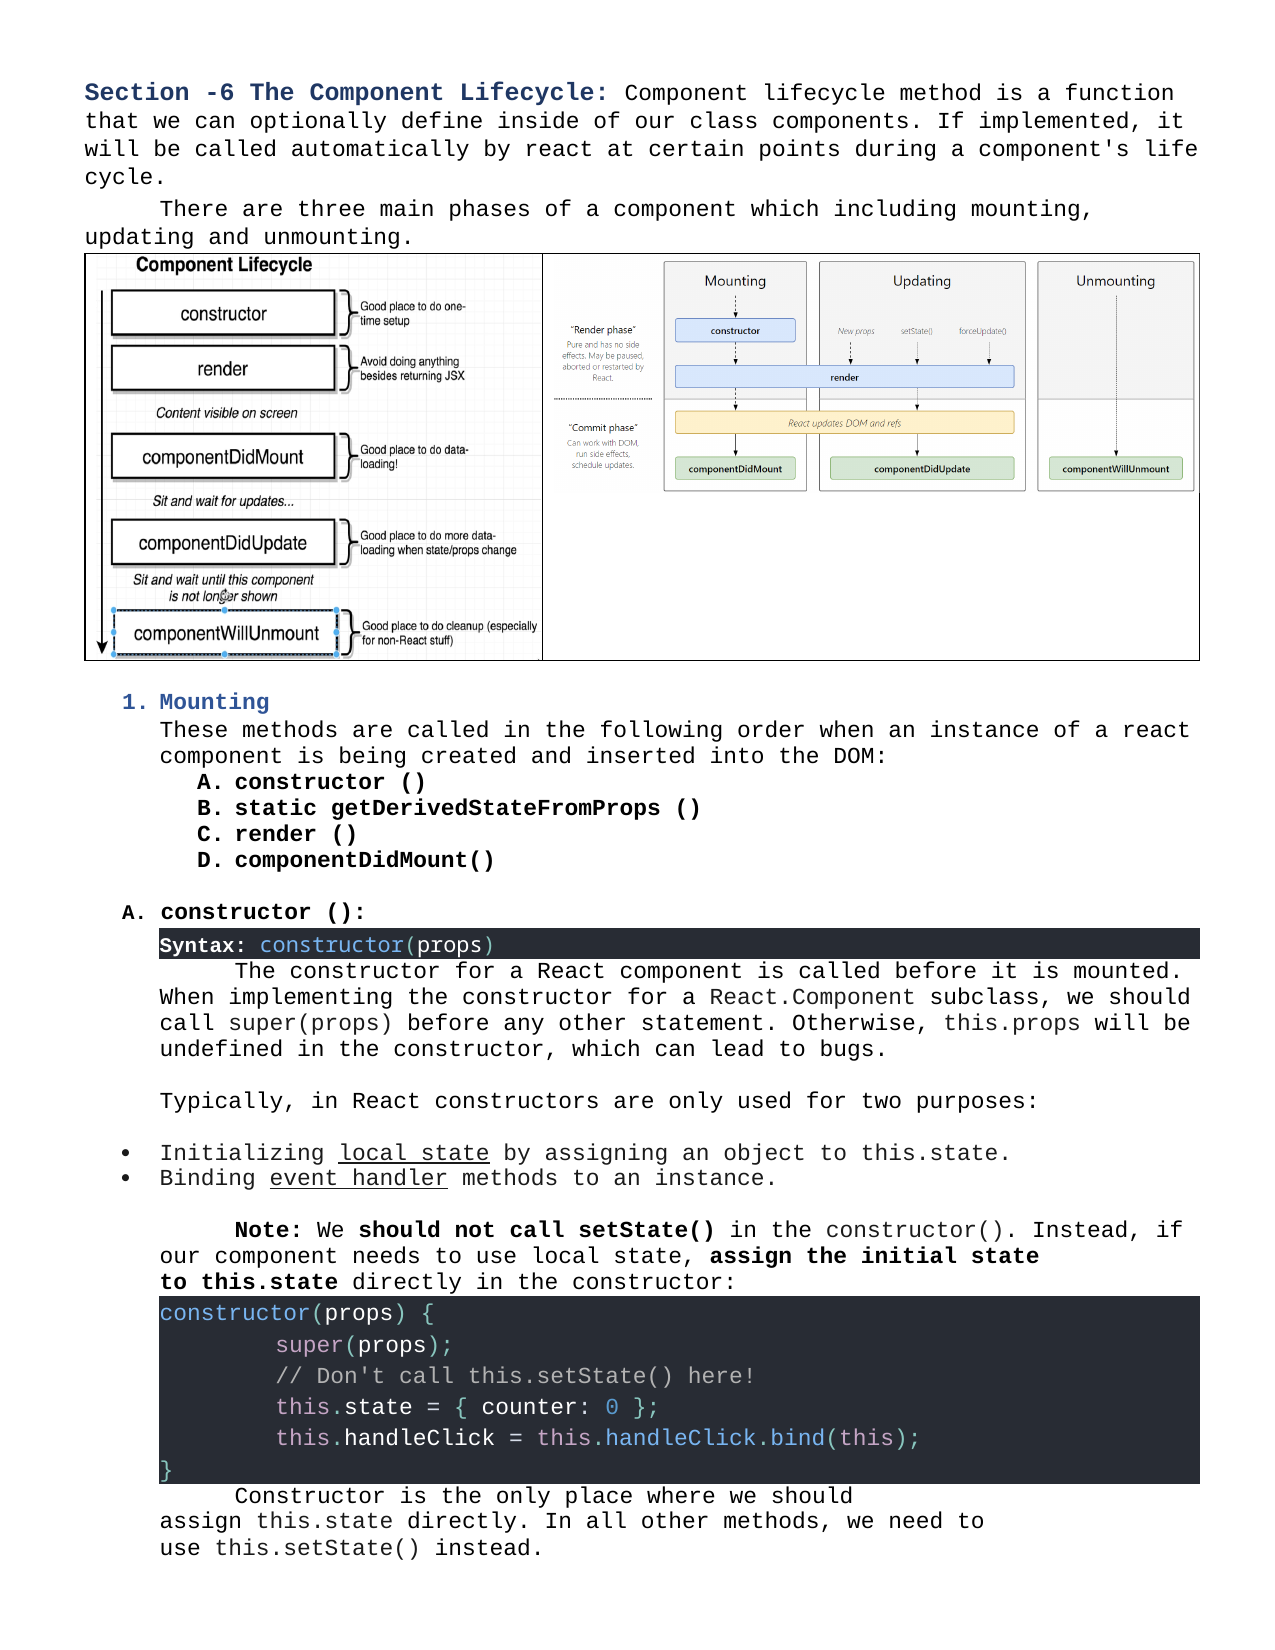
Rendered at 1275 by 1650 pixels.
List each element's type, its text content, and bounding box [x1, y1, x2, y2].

text These methods are called in the following order when an instance of a react component is being created and inserted into the DOM: [159, 718, 1200, 770]
list constructor (): [122, 900, 1200, 926]
table_header [543, 254, 1199, 659]
subtitle Mounting [122, 691, 1200, 717]
text Typically, in React constructors are only used for two purposes: [159, 1089, 1200, 1115]
table_header [86, 254, 96, 659]
text constructor(props) { [159, 1296, 1200, 1328]
text super(props); [159, 1328, 1200, 1359]
text Note: We should not call setState() in the constructor(). Instead, if our component needs to use local state, assign the initial state to this.state directly in the constructor: [159, 1219, 1200, 1296]
text // Don't call this.setState() here! [159, 1359, 1200, 1390]
text this.handleClick = this.handleClick.bind(this); [159, 1421, 1200, 1453]
subtitle Section -6 The Component Lifecycle: Component lifecycle method is a function that we can optionally define inside of our class components. If implemented, it will be called automatically by react at certain points during a component's life cycle. [84, 79, 1200, 191]
list static getDerivedStateFromProps () [197, 796, 1200, 822]
text this.state = { counter: 0 }; [159, 1390, 1200, 1421]
text Constructor is the only place where we should assign this.state directly. In all other methods, we need to use this.setState() instead. [159, 1484, 1200, 1562]
text } [159, 1453, 1200, 1484]
text Syntax: constructor(props) [159, 928, 1200, 959]
text The constructor for a React component is called before it is mounted. When implementing the constructor for a React.Component subclass, we should call super(props) before any other statement. Otherwise, this.props will be undefined in the constructor, which can lead to bugs. [159, 959, 1200, 1063]
list constructor () [197, 770, 1200, 796]
picture [553, 254, 1200, 493]
picture [96, 254, 541, 660]
list componentDidMount() [197, 848, 1200, 874]
list Initializing local state by assigning an object to this.state. [122, 1141, 1200, 1167]
list render () [197, 822, 1200, 848]
list Binding event handler methods to an instance. [122, 1167, 1200, 1193]
subtitle There are three main phases of a component which including mounting, updating and unmounting. [84, 197, 1200, 251]
